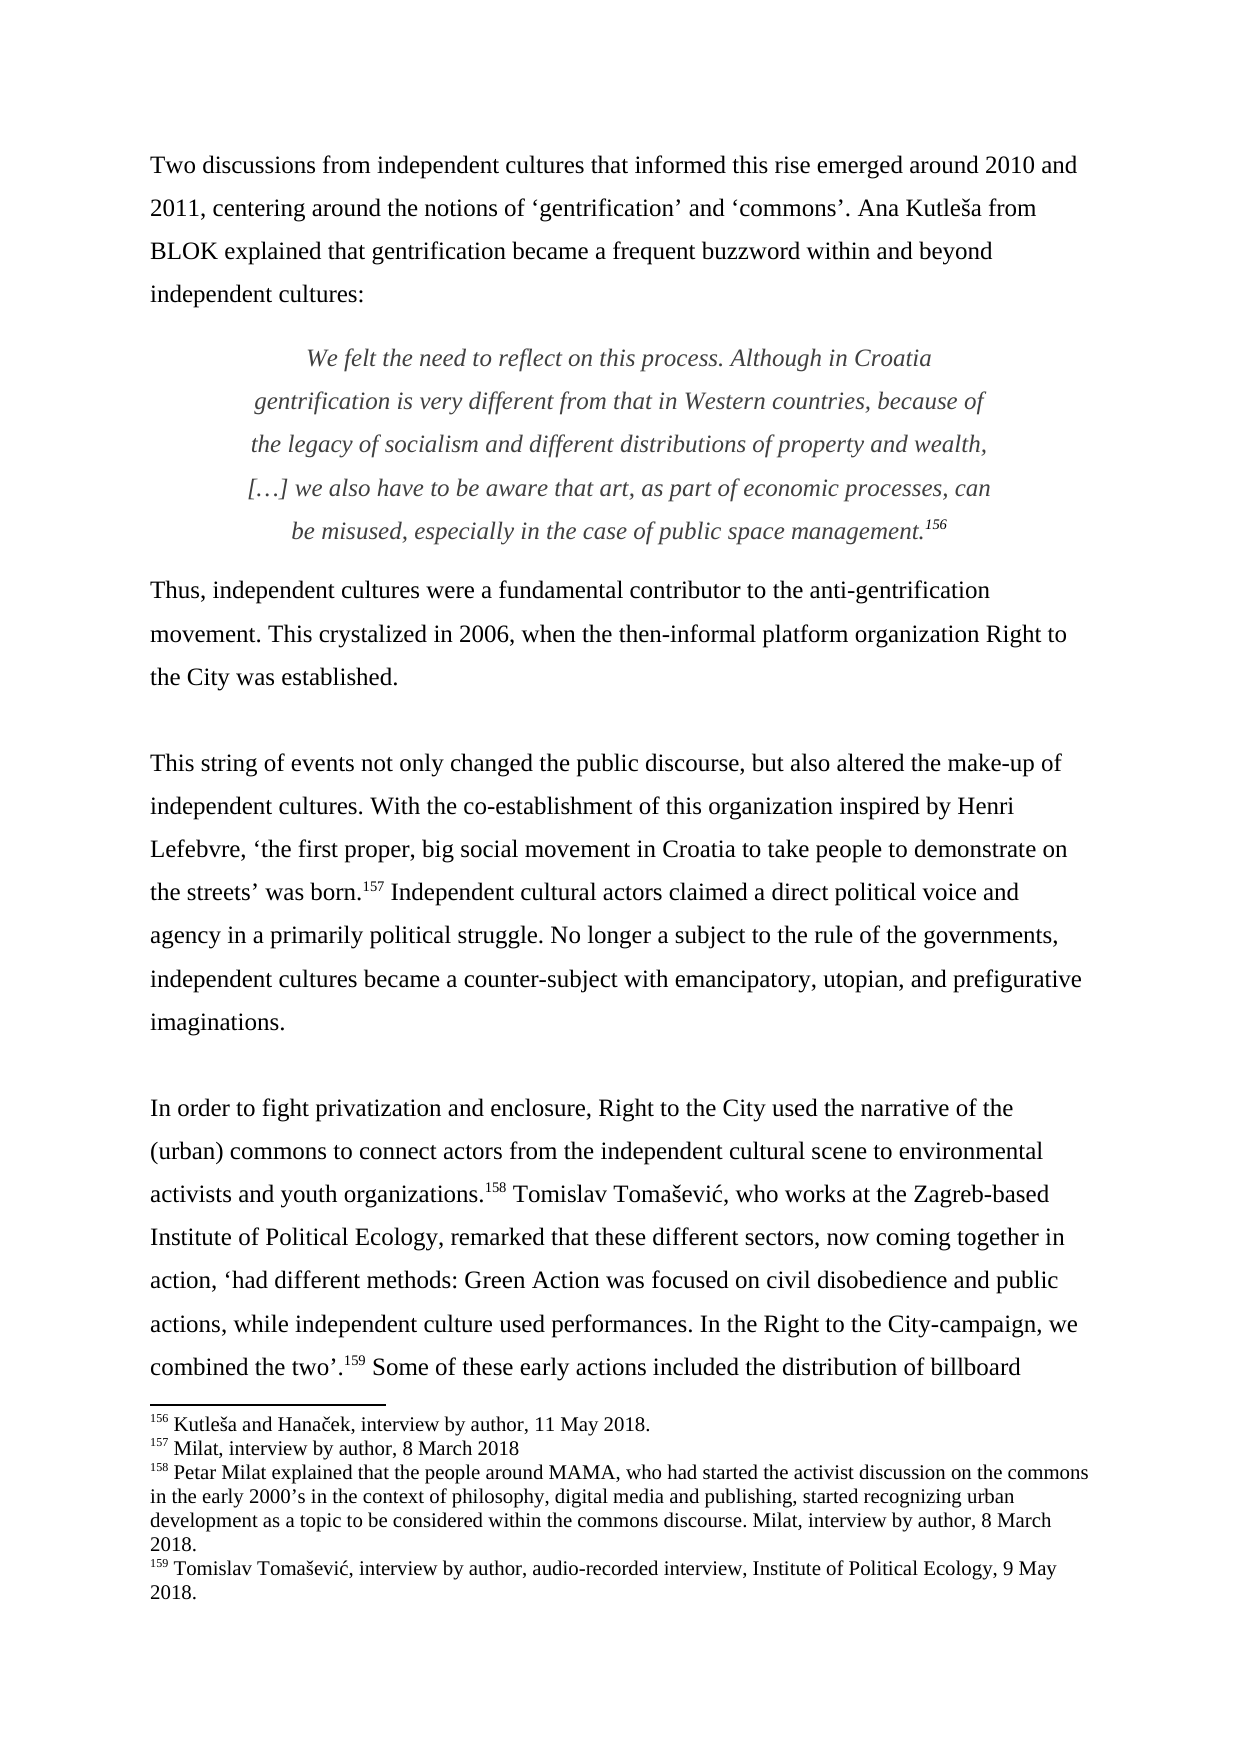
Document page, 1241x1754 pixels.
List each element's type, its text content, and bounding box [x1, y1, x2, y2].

text We felt the need to reflect on this process. Although in Croatia gentrification is very different from that in Western countries, because of the legacy of socialism and different distributions of property and wealth, […] we also have to be aware that art, as part of economic processes, can be misused, especially in the case of public space management. [240, 343, 1000, 544]
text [150, 1093, 1090, 1381]
text This string of events not only changed the public discourse, but also altered the make-up of independent cultures. With the co-establishment of this organization inspired by Henri Lefebvre, ‘the first proper, big social movement in Croatia to take people to demonstrate on the streets’ was born. Independent cultural actors claimed a direct political voice and agency in a primarily political struggle. No longer a subject to the rule of the governments, independent cultures became a counter-subject with emancipatory, utopian, and prefigurative imaginations. [150, 748, 1090, 1036]
text Two discussions from independent cultures that informed this rise emerged around 2010 and 2011, centering around the notions of ‘gentrification’ and ‘commons’. Ana Kutleša from BLOK explained that gentrification became a frequent buzzword within and beyond independent cultures: [150, 150, 1090, 308]
text Thus, independent cultures were a fundamental contributor to the anti-gentrification movement. This crystalized in 2006, when the then-informal platform organization Right to the City was established. [150, 576, 1090, 691]
